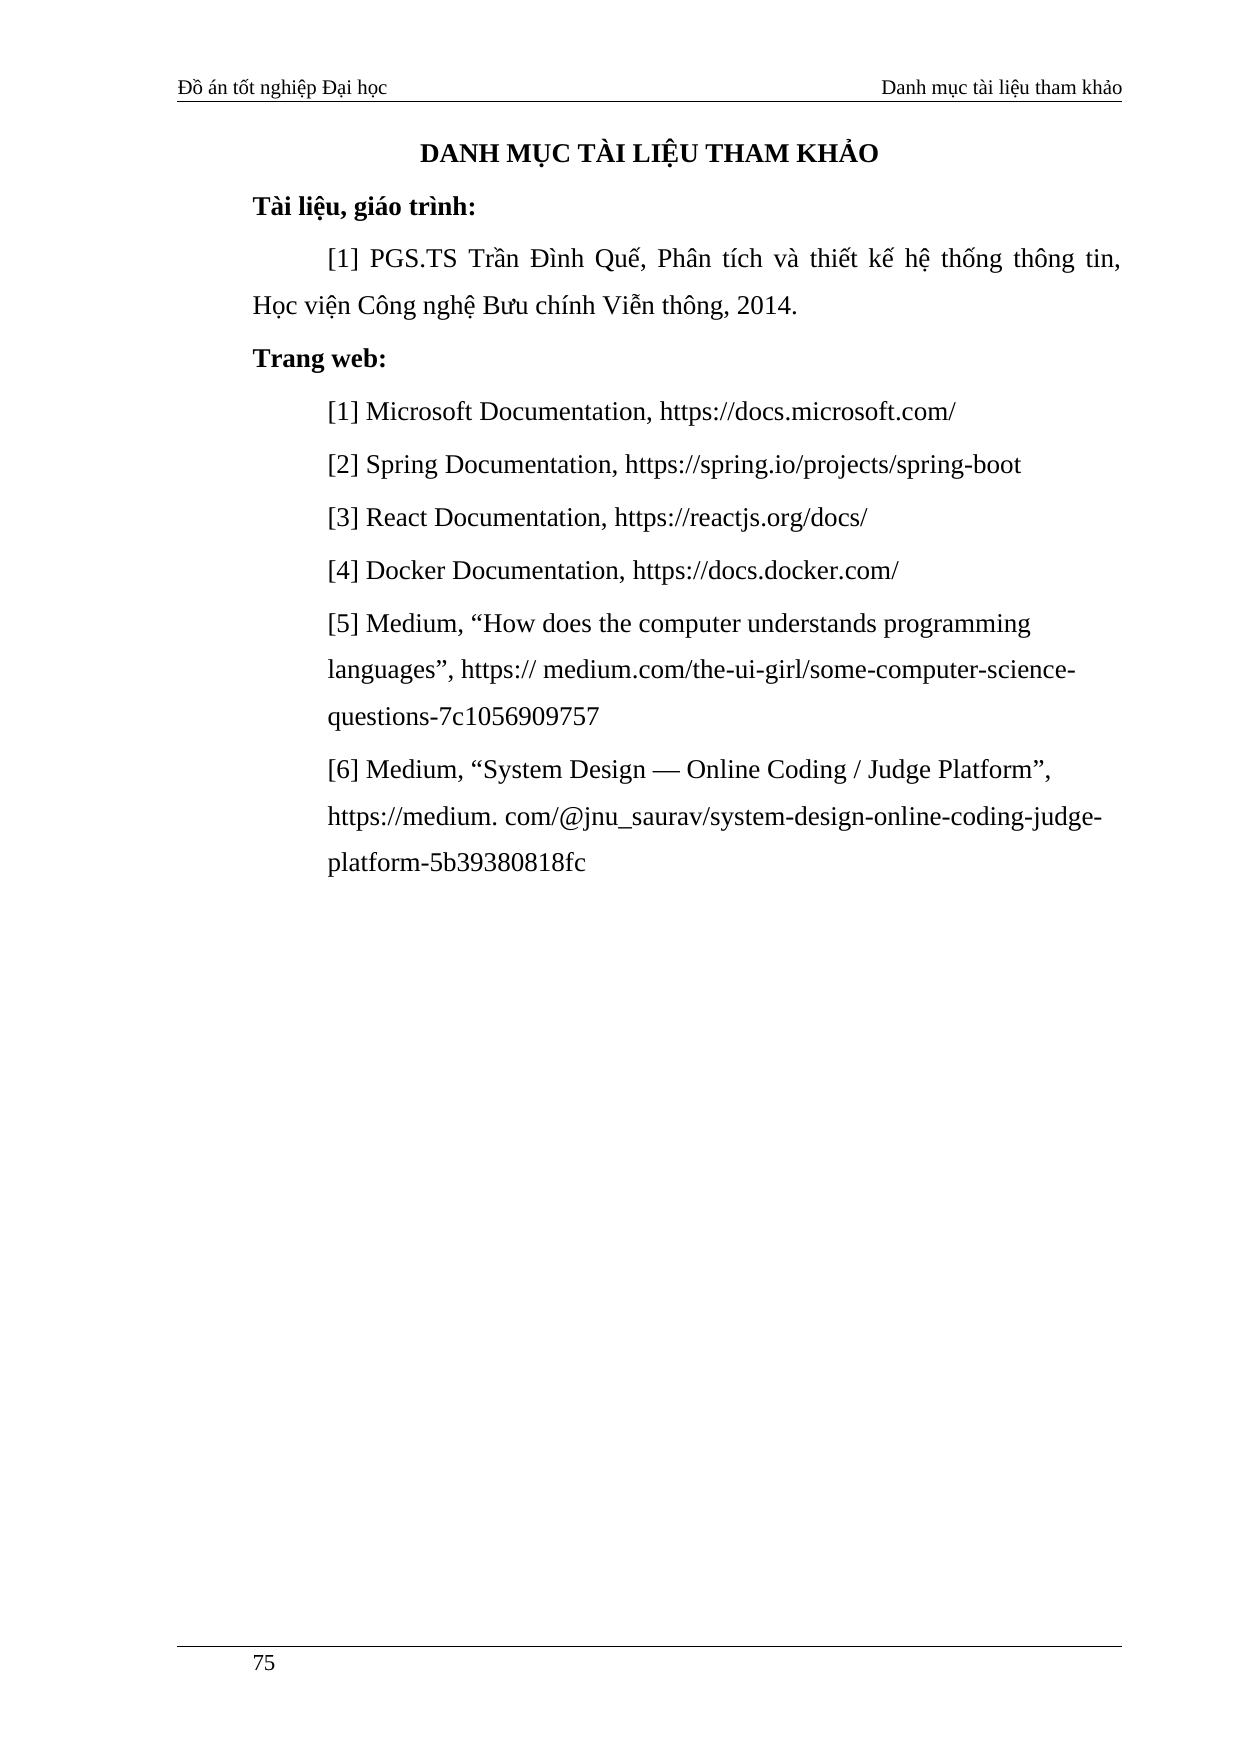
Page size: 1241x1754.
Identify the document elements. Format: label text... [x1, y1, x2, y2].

text Trang web: [177, 342, 1122, 373]
text [6] Medium, “System Design — Online Coding / Judge Platform”, https://medium. com/@jnu_saurav/system-design-online-coding-judge-platform-5b39380818fc [327, 753, 1122, 877]
text [1] PGS.TS Trần Đình Quế, Phân tích và thiết kế hệ thống thông tin, Học viện Công nghệ Bưu chính Viễn thông, 2014. [252, 242, 1122, 320]
subtitle DANH MỤC TÀI LIỆU THAM KHẢO [177, 137, 1122, 168]
text [2] Spring Documentation, https://spring.io/projects/spring-boot [327, 448, 1122, 479]
text [4] Docker Documentation, https://docs.docker.com/ [327, 554, 1122, 585]
text [1] Microsoft Documentation, https://docs.microsoft.com/ [327, 395, 1122, 426]
text [5] Medium, “How does the computer understands programming languages”, https:// medium.com/the-ui-girl/some-computer-science-questions-7c1056909757 [327, 607, 1122, 731]
text Tài liệu, giáo trình: [177, 189, 1122, 221]
text [3] React Documentation, https://reactjs.org/docs/ [327, 501, 1122, 532]
